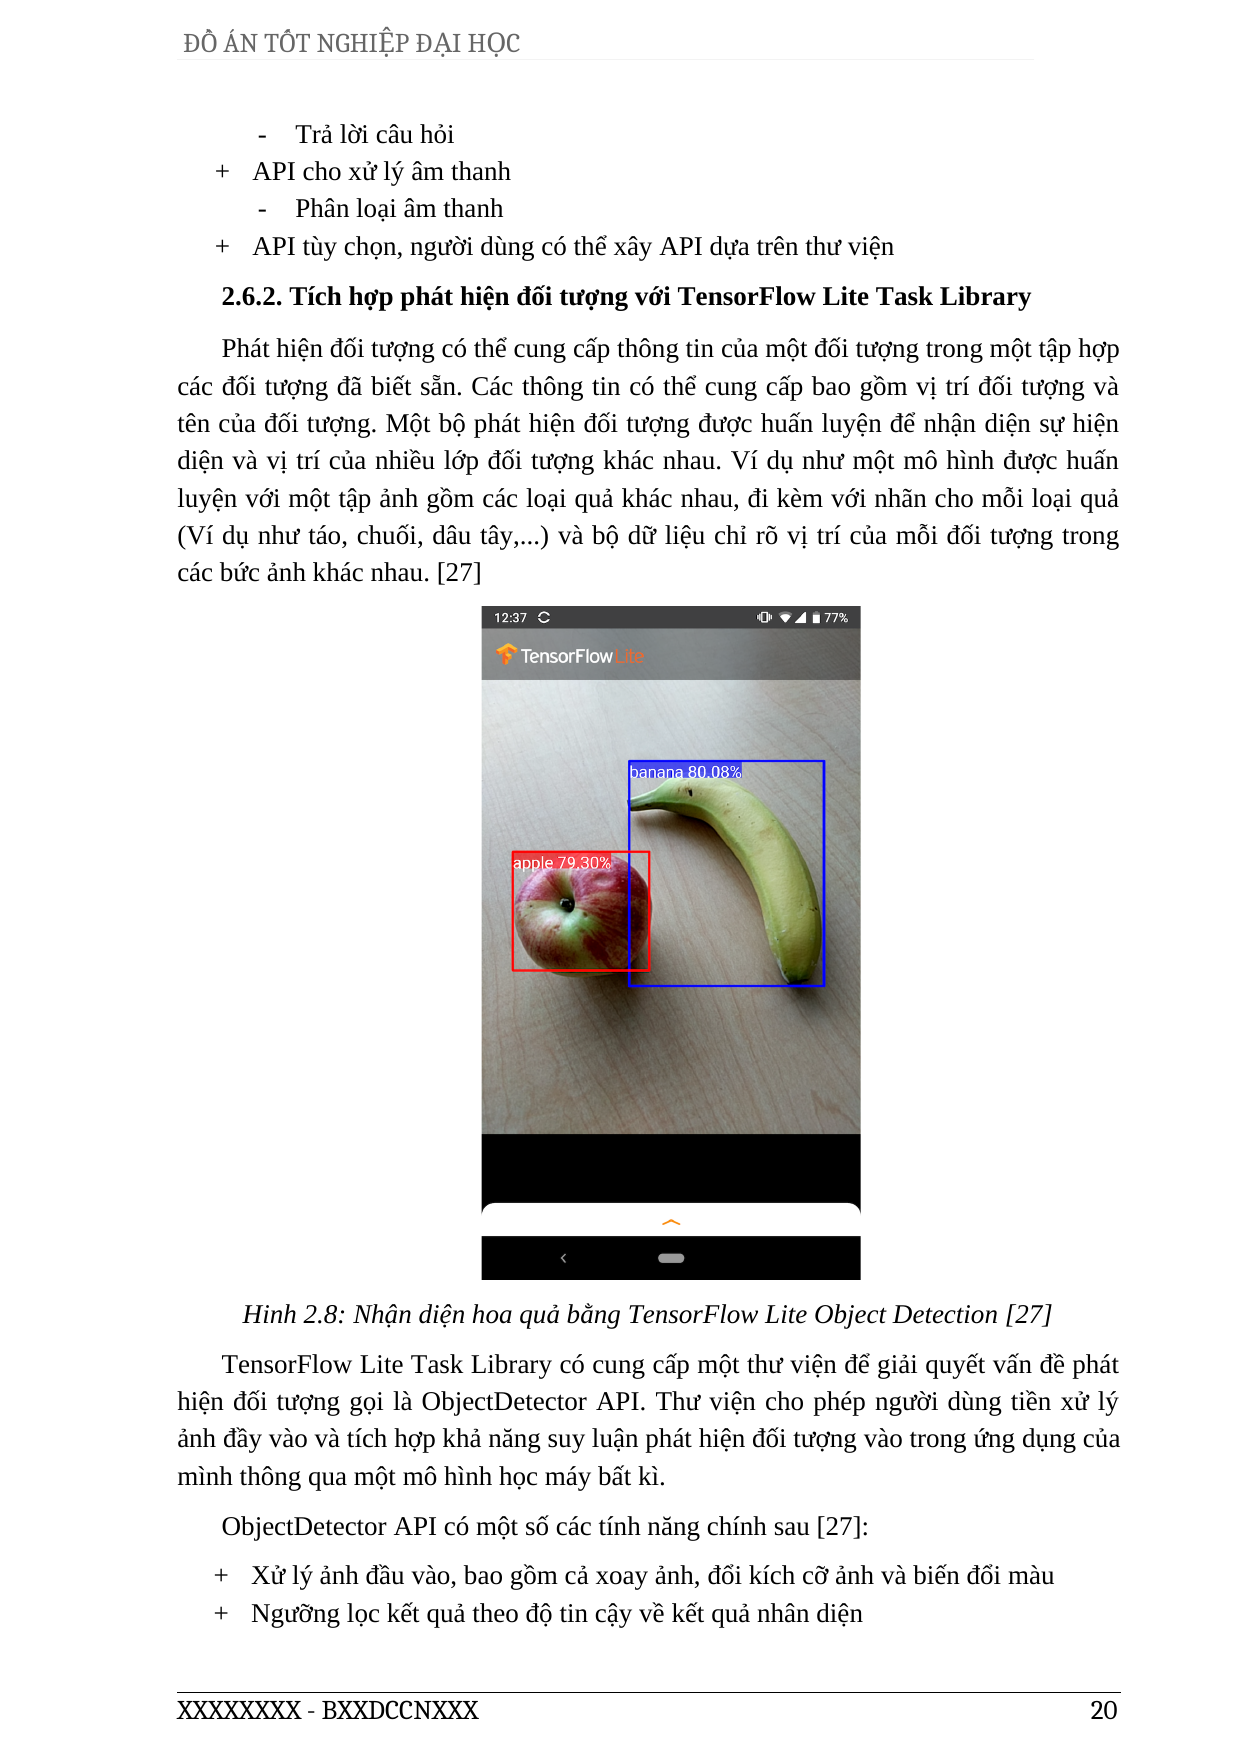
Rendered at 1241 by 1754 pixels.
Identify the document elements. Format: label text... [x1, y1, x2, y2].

list API tùy chọn, người dùng có thể xây API dựa trên thư viện [214, 230, 1121, 261]
text Phát hiện đối tượng có thể cung cấp thông tin của một đối tượng trong một tập hợp các đối tượng đã biết sẵn. Các thông tin có thể cung cấp bao gồm vị trí đối tượng và tên của đối tượng. Một bộ phát hiện đối tượng được huấn luyện để nhận diện sự hiện diện và vị trí của nhiều lớp đối tượng khác nhau. Ví dụ như một mô hình được huấn luyện với một tập ảnh gồm các loại quả khác nhau, đi kèm với nhãn cho mỗi loại quả (Ví dụ như táo, chuối, dâu tây,...) và bộ dữ liệu chỉ rõ vị trí của mỗi đối tượng trong các bức ảnh khác nhau. [27] [177, 333, 1121, 587]
subtitle 2.6.2. Tích hợp phát hiện đối tượng với TensorFlow Lite Task Library [221, 280, 1121, 311]
list Ngưỡng lọc kết quả theo độ tin cậy về kết quả nhân diện [213, 1597, 1121, 1628]
subtitle Hinh 2.8: Nhận diện hoa quả bằng TensorFlow Lite Object Detection [27] [177, 1298, 1121, 1329]
text ObjectDetector API có một số các tính năng chính sau [27]: [177, 1509, 1121, 1541]
text TensorFlow Lite Task Library có cung cấp một thư viện để giải quyết vấn đề phát hiện đối tượng gọi là ObjectDetector API. Thư viện cho phép người dùng tiền xử lý ảnh đầy vào và tích hợp khả năng suy luận phát hiện đối tượng vào trong ứng dụng của mình thông qua một mô hình học máy bất kì. [177, 1348, 1121, 1491]
list Xử lý ảnh đầu vào, bao gồm cả xoay ảnh, đổi kích cỡ ảnh và biến đổi màu [213, 1559, 1121, 1591]
picture [481, 606, 861, 1280]
list Trả lời câu hỏi [258, 118, 1121, 149]
list API cho xử lý âm thanh [214, 155, 1121, 186]
list Phân loại âm thanh [258, 193, 1121, 224]
